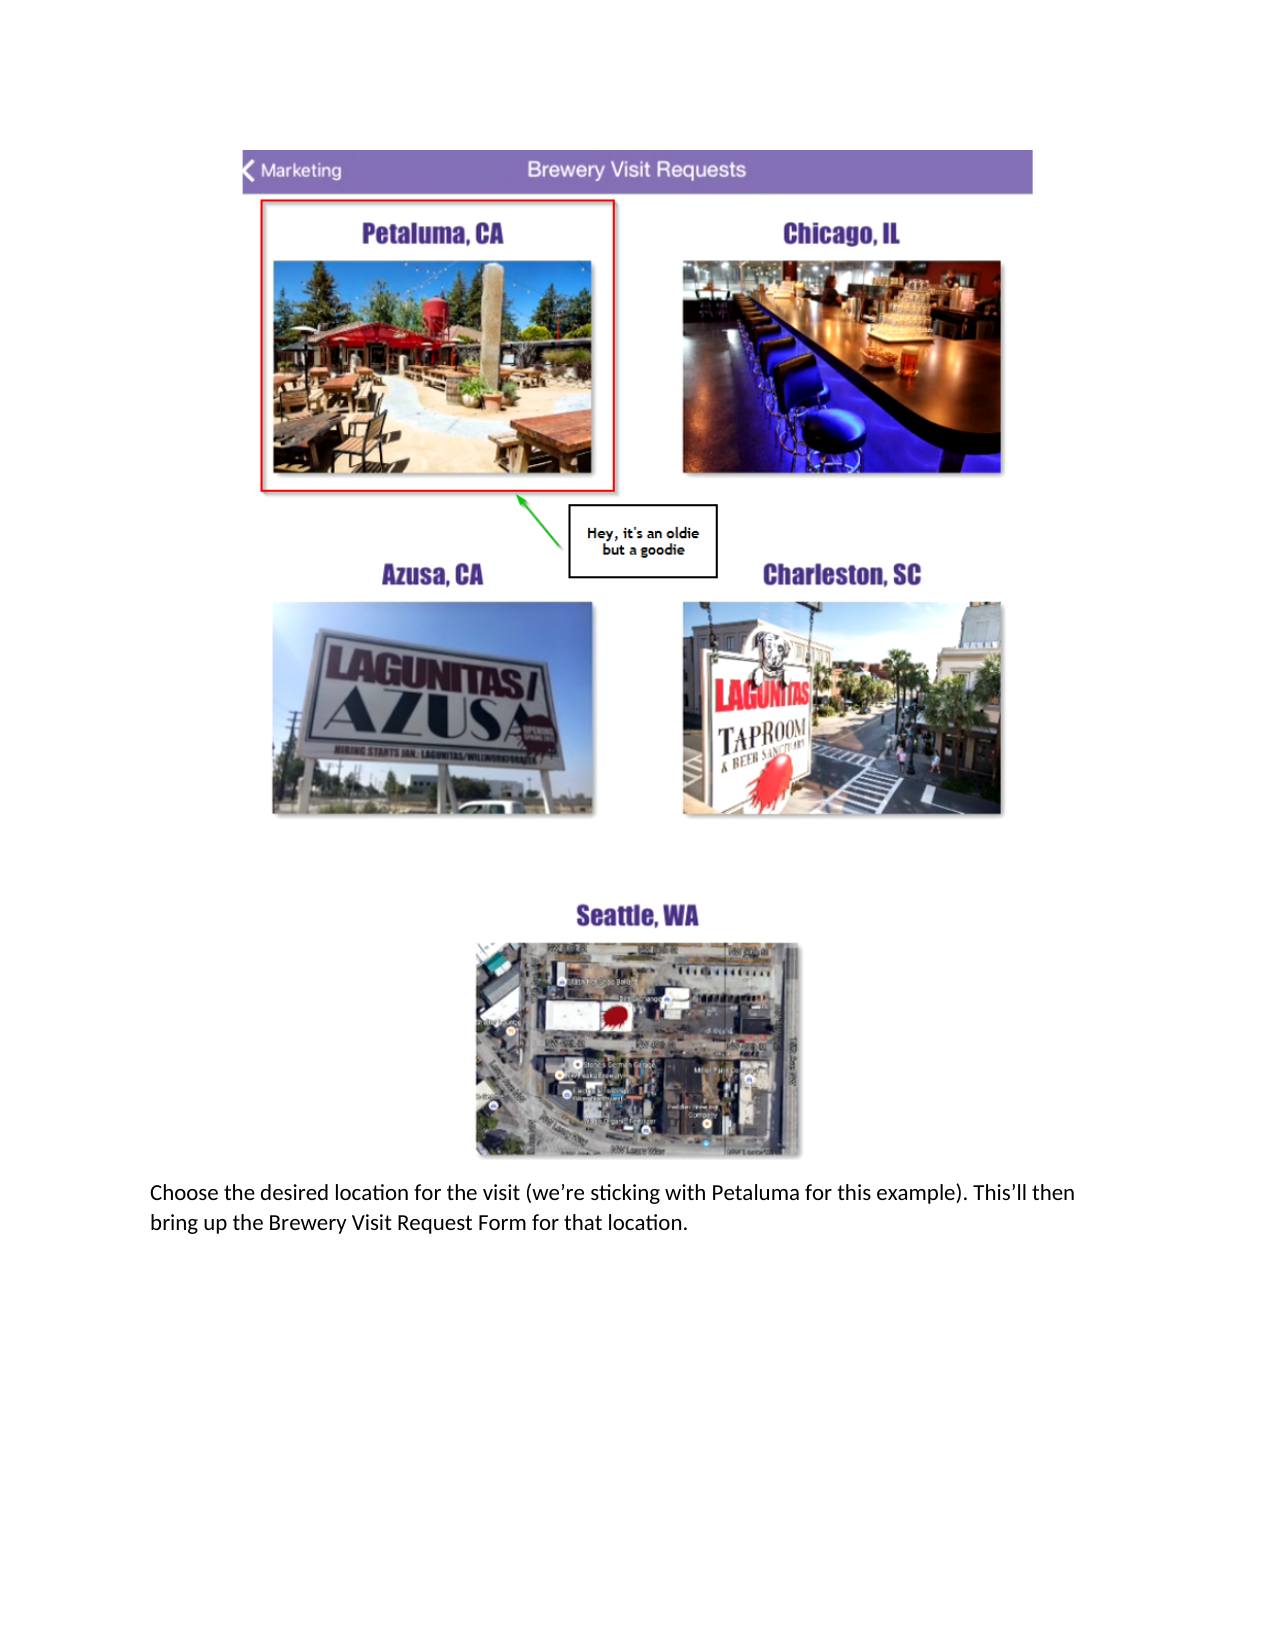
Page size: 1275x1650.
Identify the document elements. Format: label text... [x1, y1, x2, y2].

text Choose the desired location for the visit (we’re sticking with Petaluma for this example). This’ll then bring up the Brewery Visit Request Form for that location. [150, 1178, 1125, 1236]
picture [242, 150, 1033, 1160]
